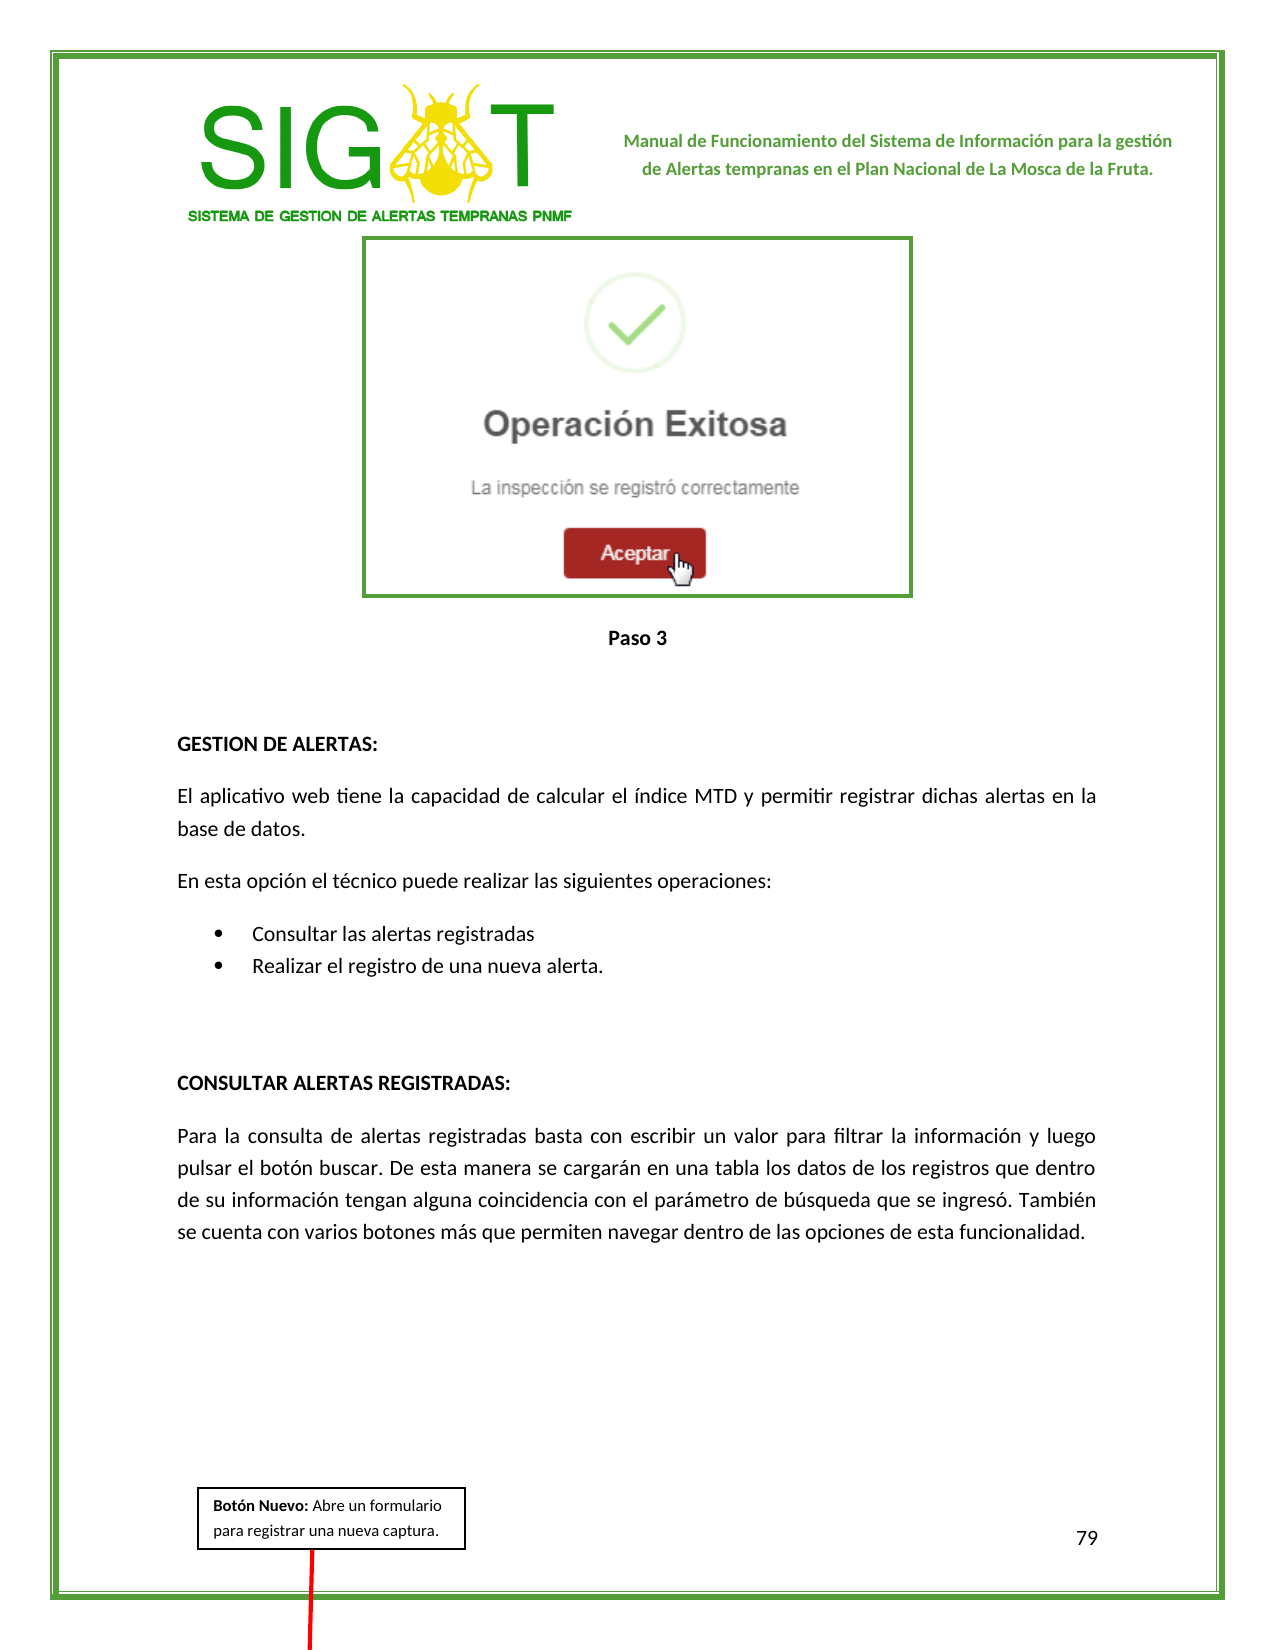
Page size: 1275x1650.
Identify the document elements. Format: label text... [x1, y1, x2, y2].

picture [366, 240, 909, 594]
text Paso 3 [177, 624, 1098, 651]
text Para la consulta de alertas registradas basta con escribir un valor para filtrar la información y luego pulsar el botón buscar. De esta manera se cargarán en una tabla los datos de los registros que dentro de su información tengan alguna coincidencia con el parámetro de búsqueda que se ingresó. También se cuenta con varios botones más que permiten navegar dentro de las opciones de esta funcionalidad. [177, 1122, 1098, 1244]
text CONSULTAR ALERTAS REGISTRADAS: [177, 1069, 1098, 1096]
list Realizar el registro de una nueva alerta. [214, 952, 1098, 979]
text En esta opción el técnico puede realizar las siguientes operaciones: [177, 867, 1098, 894]
text El aplicativo web tiene la capacidad de calcular el índice MTD y permitir registrar dichas alertas en la base de datos. [177, 783, 1098, 841]
text GESTION DE ALERTAS: [177, 730, 1098, 757]
list Consultar las alertas registradas [214, 920, 1098, 947]
picture [177, 73, 574, 236]
